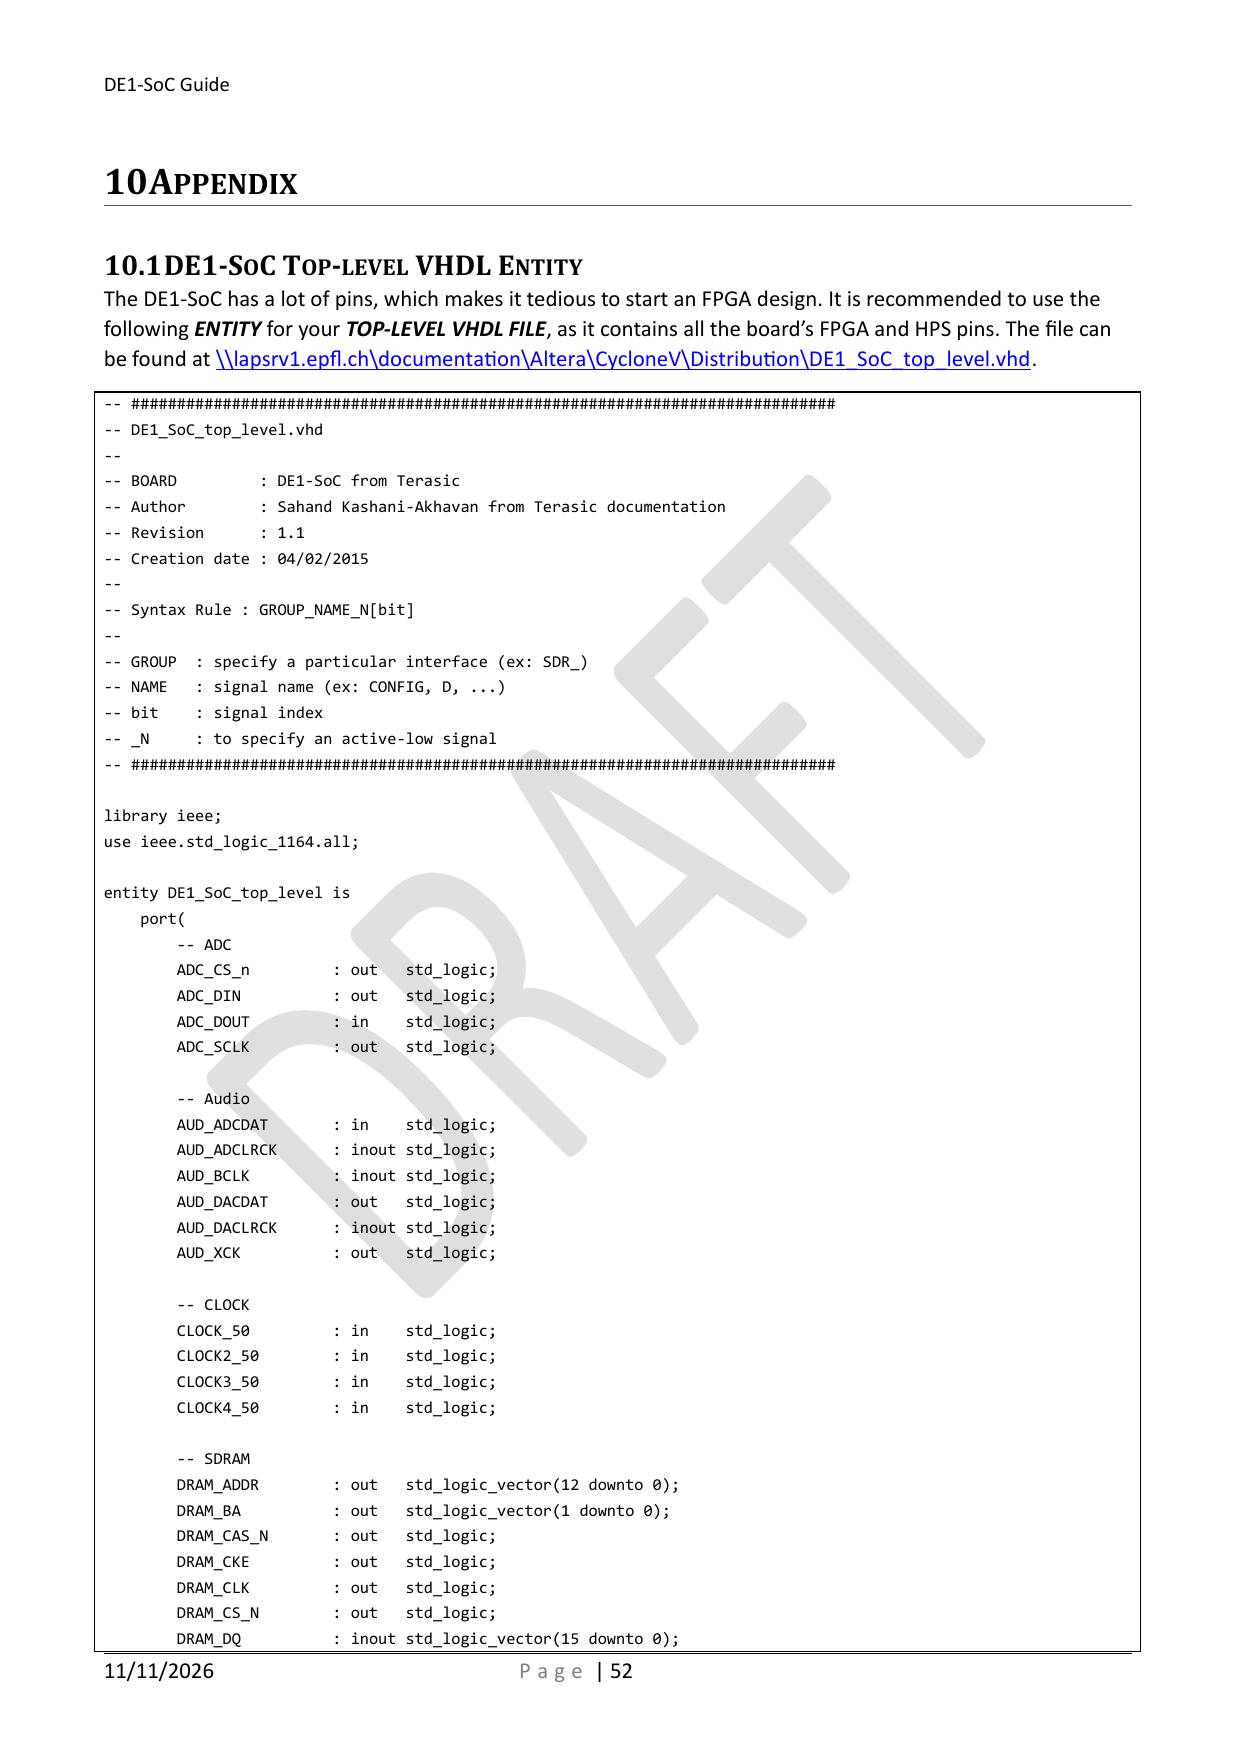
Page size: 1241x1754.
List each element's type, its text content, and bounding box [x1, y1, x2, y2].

text ADC_CS_n : out std_logic; [95, 957, 1140, 980]
text -- DE1_SoC_top_level.vhd [95, 417, 1140, 440]
text DRAM_CAS_N : out std_logic; [95, 1523, 1140, 1546]
text -- ############################################################################# [95, 393, 1140, 414]
text -- Revision : 1.1 [95, 520, 1140, 543]
text -- [95, 623, 1140, 646]
text AUD_XCK : out std_logic; [95, 1240, 1140, 1263]
text -- ADC [95, 932, 1140, 954]
text -- [95, 571, 1140, 594]
text -- SDRAM [95, 1446, 1140, 1469]
text -- GROUP : specify a particular interface (ex: SDR_) [95, 649, 1140, 671]
text AUD_DACDAT : out std_logic; [95, 1189, 1140, 1212]
text DRAM_DQ : inout std_logic_vector(15 downto 0); [95, 1626, 1140, 1651]
text use ieee.std_logic_1164.all; [95, 829, 1140, 851]
text DRAM_CLK : out std_logic; [95, 1575, 1140, 1597]
text port( [95, 906, 1140, 928]
text CLOCK4_50 : in std_logic; [95, 1395, 1140, 1417]
text AUD_ADCLRCK : inout std_logic; [95, 1137, 1140, 1160]
text -- ############################################################################# [95, 752, 1140, 774]
text DRAM_CKE : out std_logic; [95, 1549, 1140, 1572]
text AUD_ADCDAT : in std_logic; [95, 1112, 1140, 1134]
text -- Creation date : 04/02/2015 [95, 546, 1140, 568]
text DRAM_BA : out std_logic_vector(1 downto 0); [95, 1498, 1140, 1520]
text -- _N : to specify an active-low signal [95, 726, 1140, 748]
text CLOCK2_50 : in std_logic; [95, 1343, 1140, 1366]
text -- [95, 443, 1140, 465]
text library ieee; [95, 803, 1140, 826]
text ADC_SCLK : out std_logic; [95, 1034, 1140, 1057]
text AUD_BCLK : inout std_logic; [95, 1163, 1140, 1186]
subtitle Appendix [103, 159, 1132, 206]
subtitle DE1-SoC Top-level VHDL Entity [103, 247, 1132, 281]
text -- BOARD : DE1-SoC from Terasic [95, 468, 1140, 491]
text -- bit : signal index [95, 700, 1140, 723]
text CLOCK_50 : in std_logic; [95, 1318, 1140, 1340]
text -- Audio [95, 1086, 1140, 1109]
text CLOCK3_50 : in std_logic; [95, 1369, 1140, 1392]
text -- Author : Sahand Kashani-Akhavan from Terasic documentation [95, 494, 1140, 517]
text -- CLOCK [95, 1292, 1140, 1314]
text The DE1-SoC has a lot of pins, which makes it tedious to start an FPGA design. It is recommended to use the following entity for your top-level VHDL file, as it contains all the board’s FPGA and HPS pins. The file can be found at \\lapsrv1.epfl.ch\documentation\Altera\CycloneV\Distribution\DE1_SoC_top_level.vhd. [103, 284, 1132, 372]
text entity DE1_SoC_top_level is [95, 880, 1140, 903]
text -- NAME : signal name (ex: CONFIG, D, ...) [95, 674, 1140, 697]
text DRAM_CS_N : out std_logic; [95, 1601, 1140, 1623]
text -- Syntax Rule : GROUP_NAME_N[bit] [95, 597, 1140, 620]
text ADC_DOUT : in std_logic; [95, 1009, 1140, 1031]
text ADC_DIN : out std_logic; [95, 983, 1140, 1006]
text AUD_DACLRCK : inout std_logic; [95, 1215, 1140, 1237]
text DRAM_ADDR : out std_logic_vector(12 downto 0); [95, 1472, 1140, 1494]
